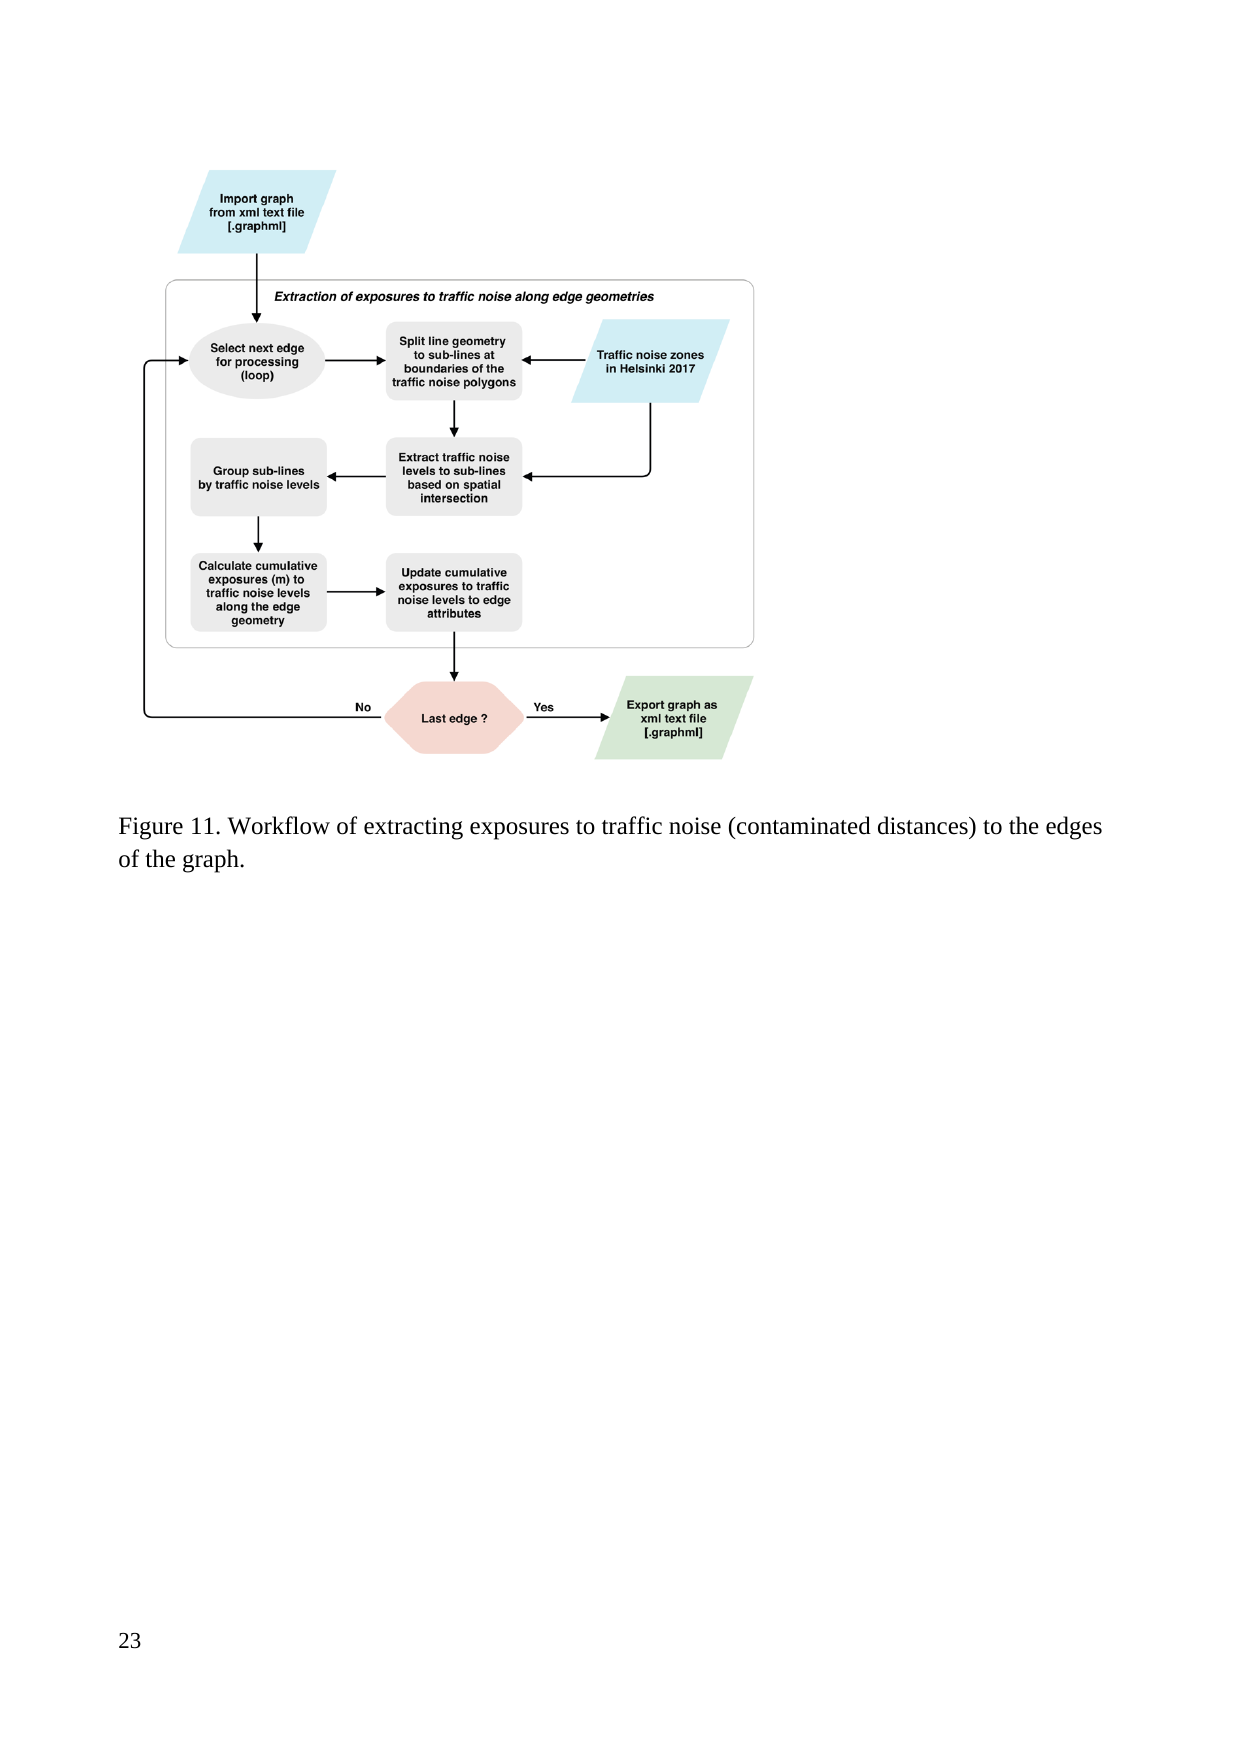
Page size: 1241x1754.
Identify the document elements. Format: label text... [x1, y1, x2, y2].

picture [118, 147, 781, 779]
text Figure 11. Workflow of extracting exposures to traffic noise (contaminated distances) to the edges of the graph. [118, 811, 1122, 873]
